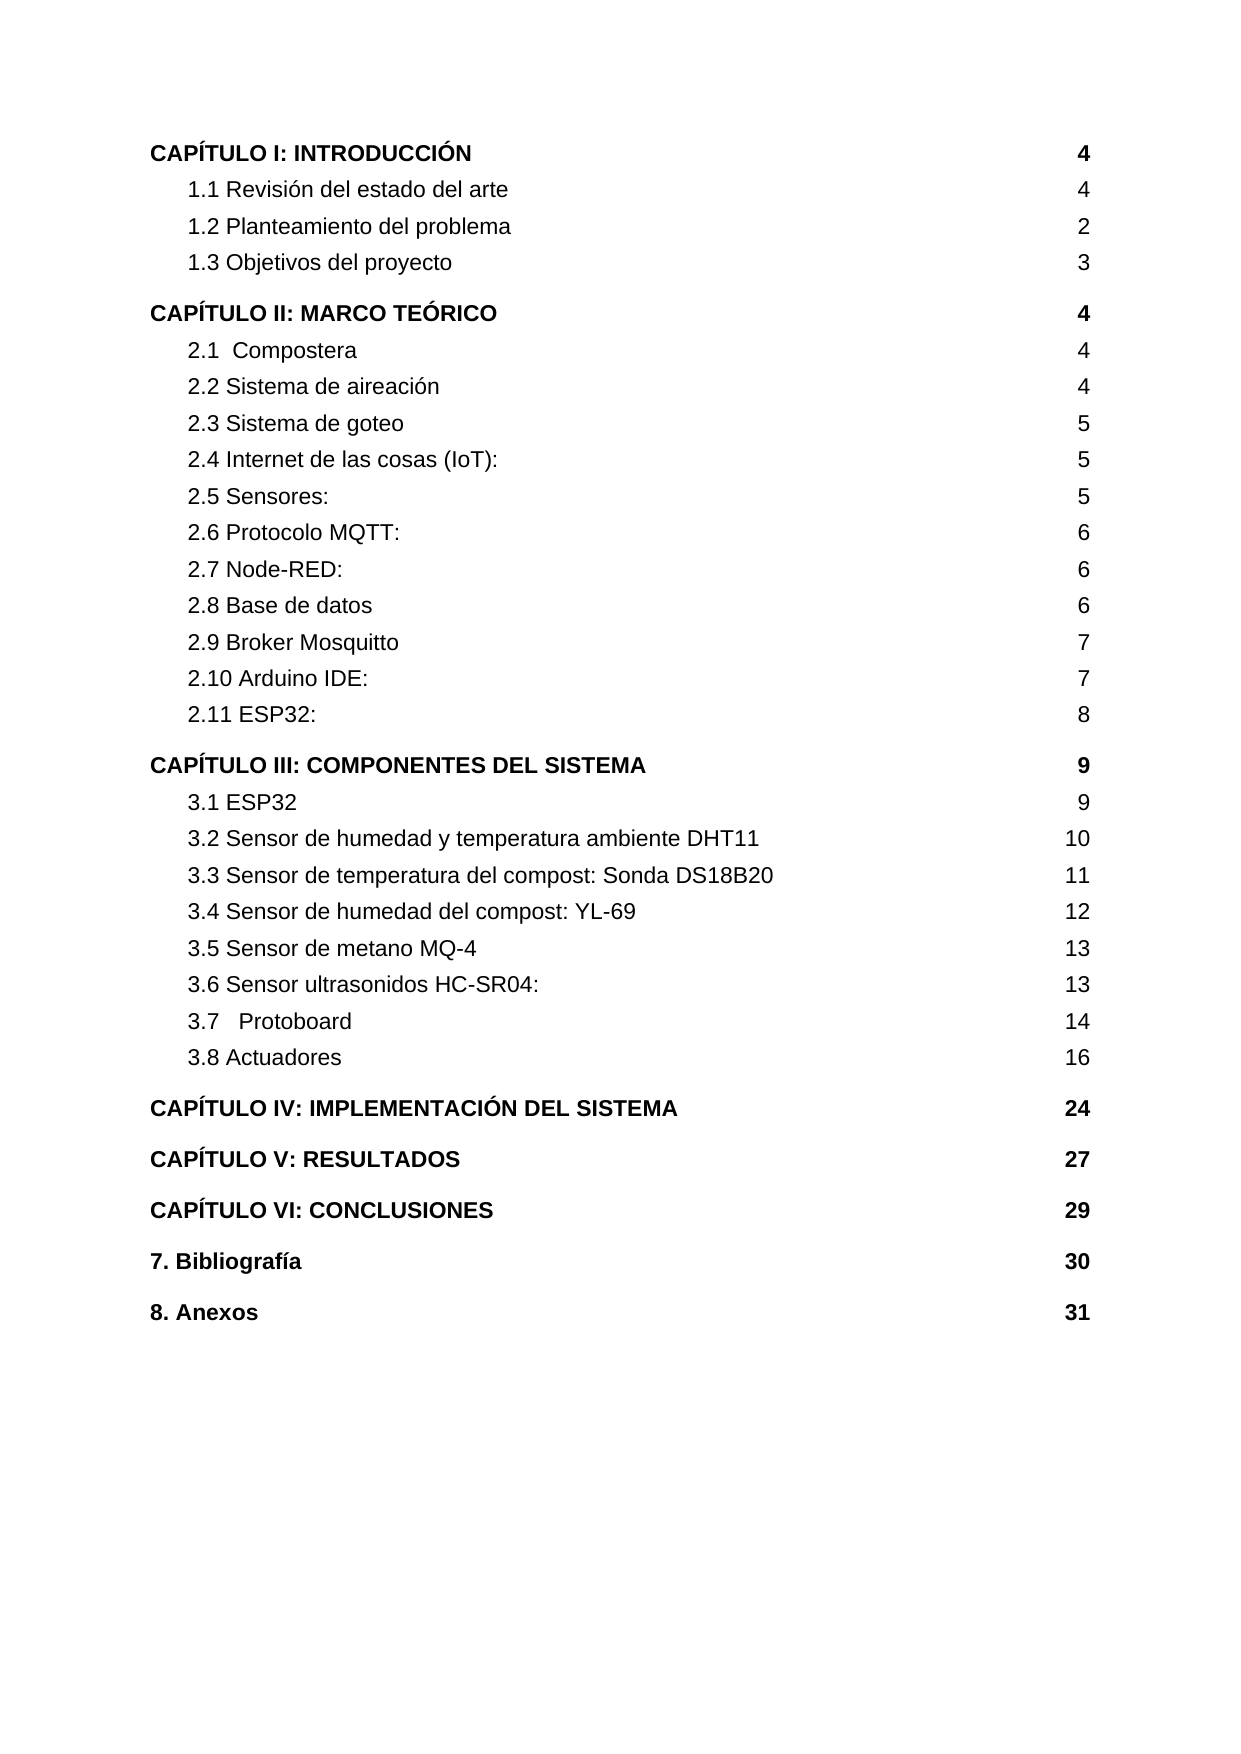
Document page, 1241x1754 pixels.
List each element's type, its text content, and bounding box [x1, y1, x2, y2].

text 3.2 Sensor de humedad y temperatura ambiente DHT11 10 [187, 825, 1090, 852]
text 2.8 Base de datos 6 [187, 592, 1090, 618]
text CAPÍTULO I: INTRODUCCIÓN 4 [150, 140, 1090, 166]
text CAPÍTULO IV: IMPLEMENTACIÓN DEL SISTEMA 24 [150, 1095, 1090, 1121]
text 2.9 Broker Mosquitto 7 [187, 628, 1090, 655]
text 7. Bibliografía 30 [150, 1248, 1090, 1274]
text 2.1 Compostera 4 [187, 337, 1090, 363]
text 2.10 Arduino IDE: 7 [187, 665, 1090, 691]
text 1.2 Planteamiento del problema 2 [187, 213, 1090, 239]
text CAPÍTULO III: COMPONENTES DEL SISTEMA 9 [150, 752, 1090, 779]
text CAPÍTULO II: MARCO TEÓRICO 4 [150, 300, 1090, 327]
text 3.5 Sensor de metano MQ-4 13 [187, 935, 1090, 961]
text 2.3 Sistema de goteo 5 [187, 410, 1090, 436]
text 8. Anexos 31 [150, 1299, 1090, 1326]
text 2.11 ESP32: 8 [187, 701, 1090, 728]
text 2.5 Sensores: 5 [187, 483, 1090, 509]
text 2.6 Protocolo MQTT: 6 [187, 519, 1090, 545]
text 3.3 Sensor de temperatura del compost: Sonda DS18B20 11 [187, 862, 1090, 888]
text 3.1 ESP32 9 [187, 789, 1090, 815]
text 1.3 Objetivos del proyecto 3 [187, 249, 1090, 276]
text 2.4 Internet de las cosas (IoT): 5 [187, 446, 1090, 472]
text 2.7 Node-RED: 6 [187, 556, 1090, 582]
text 3.4 Sensor de humedad del compost: YL-69 12 [187, 898, 1090, 924]
text 3.7 Protoboard 14 [187, 1008, 1090, 1034]
text 3.6 Sensor ultrasonidos HC-SR04: 13 [187, 971, 1090, 997]
text 3.8 Actuadores 16 [187, 1044, 1090, 1070]
text CAPÍTULO VI: CONCLUSIONES 29 [150, 1197, 1090, 1223]
text 1.1 Revisión del estado del arte 4 [187, 176, 1090, 203]
text 2.2 Sistema de aireación 4 [187, 373, 1090, 399]
text CAPÍTULO V: RESULTADOS 27 [150, 1146, 1090, 1172]
